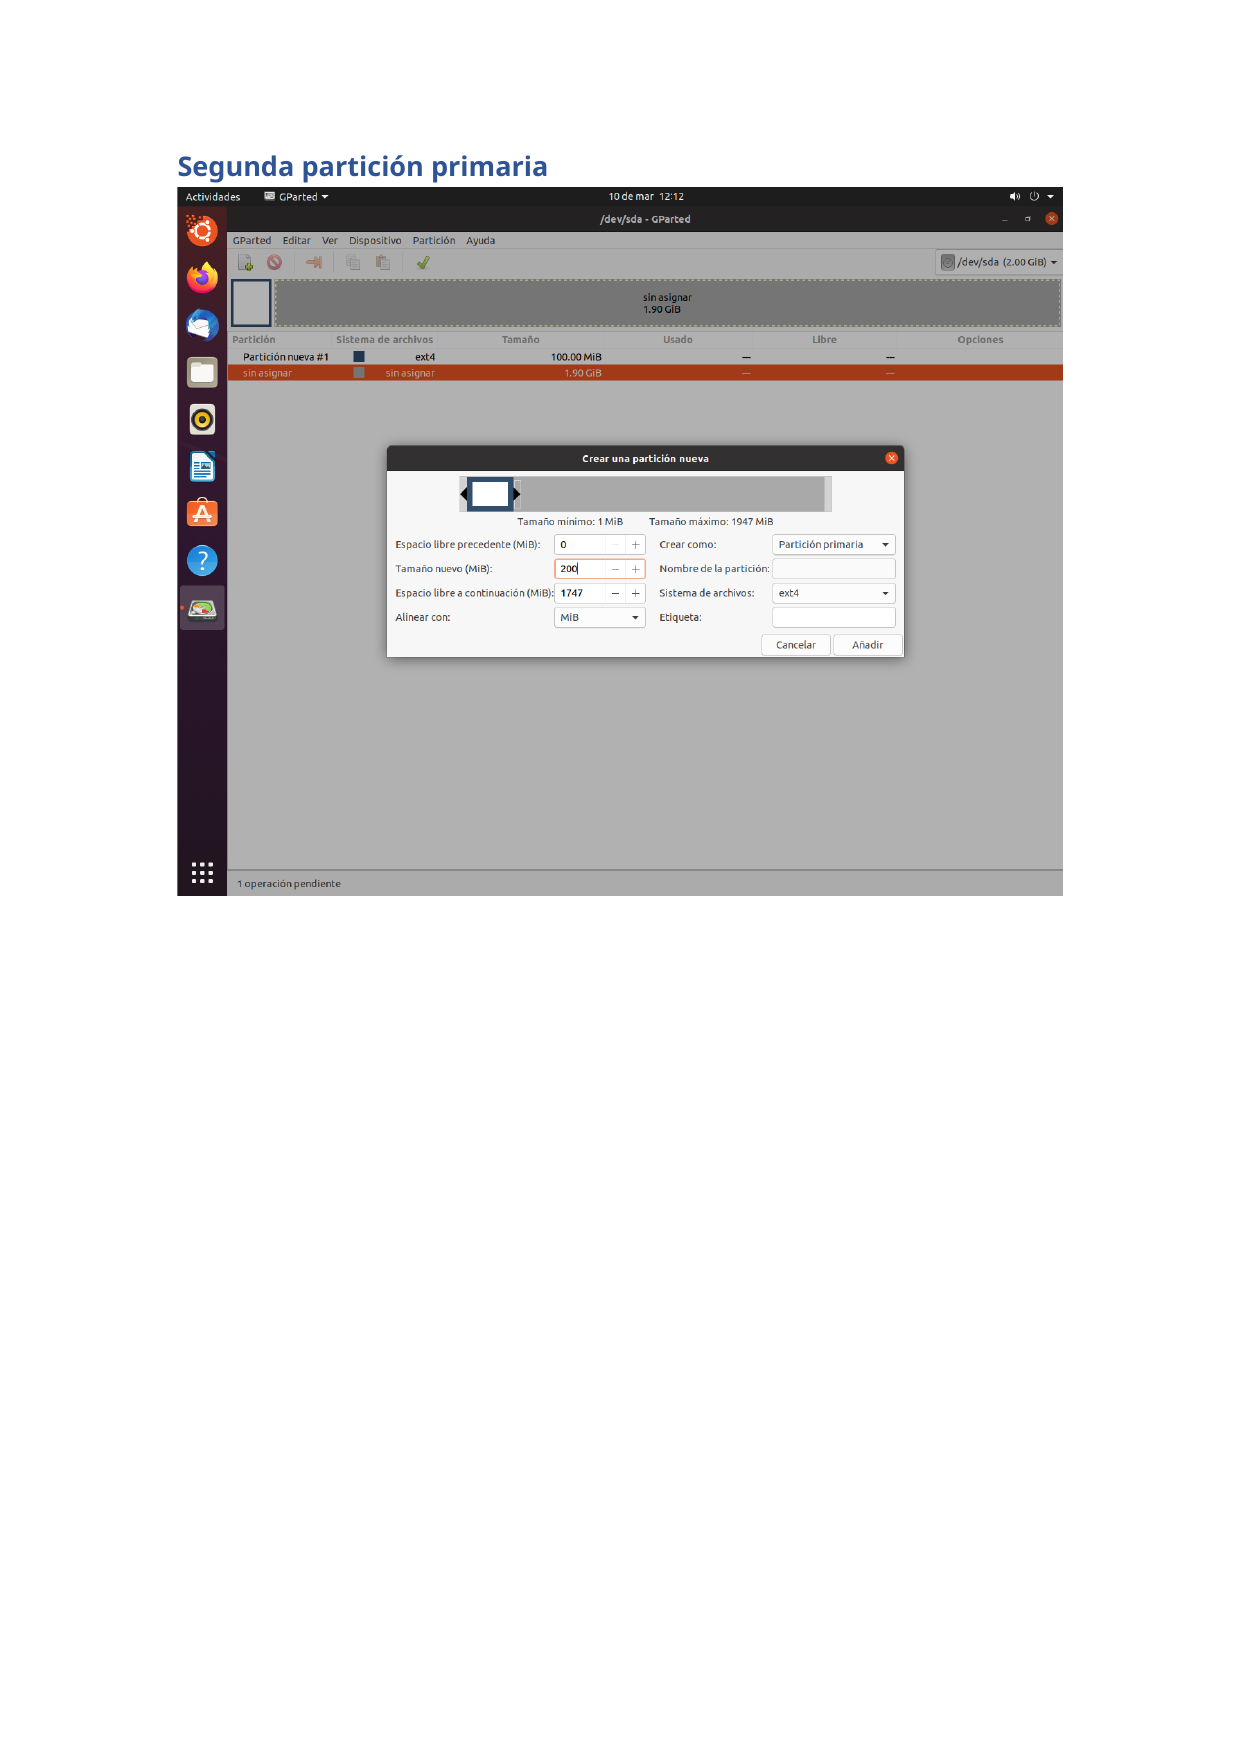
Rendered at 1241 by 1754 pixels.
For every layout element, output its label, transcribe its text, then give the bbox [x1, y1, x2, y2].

picture [177, 187, 1063, 896]
subtitle Segunda partición primaria [177, 148, 1063, 184]
